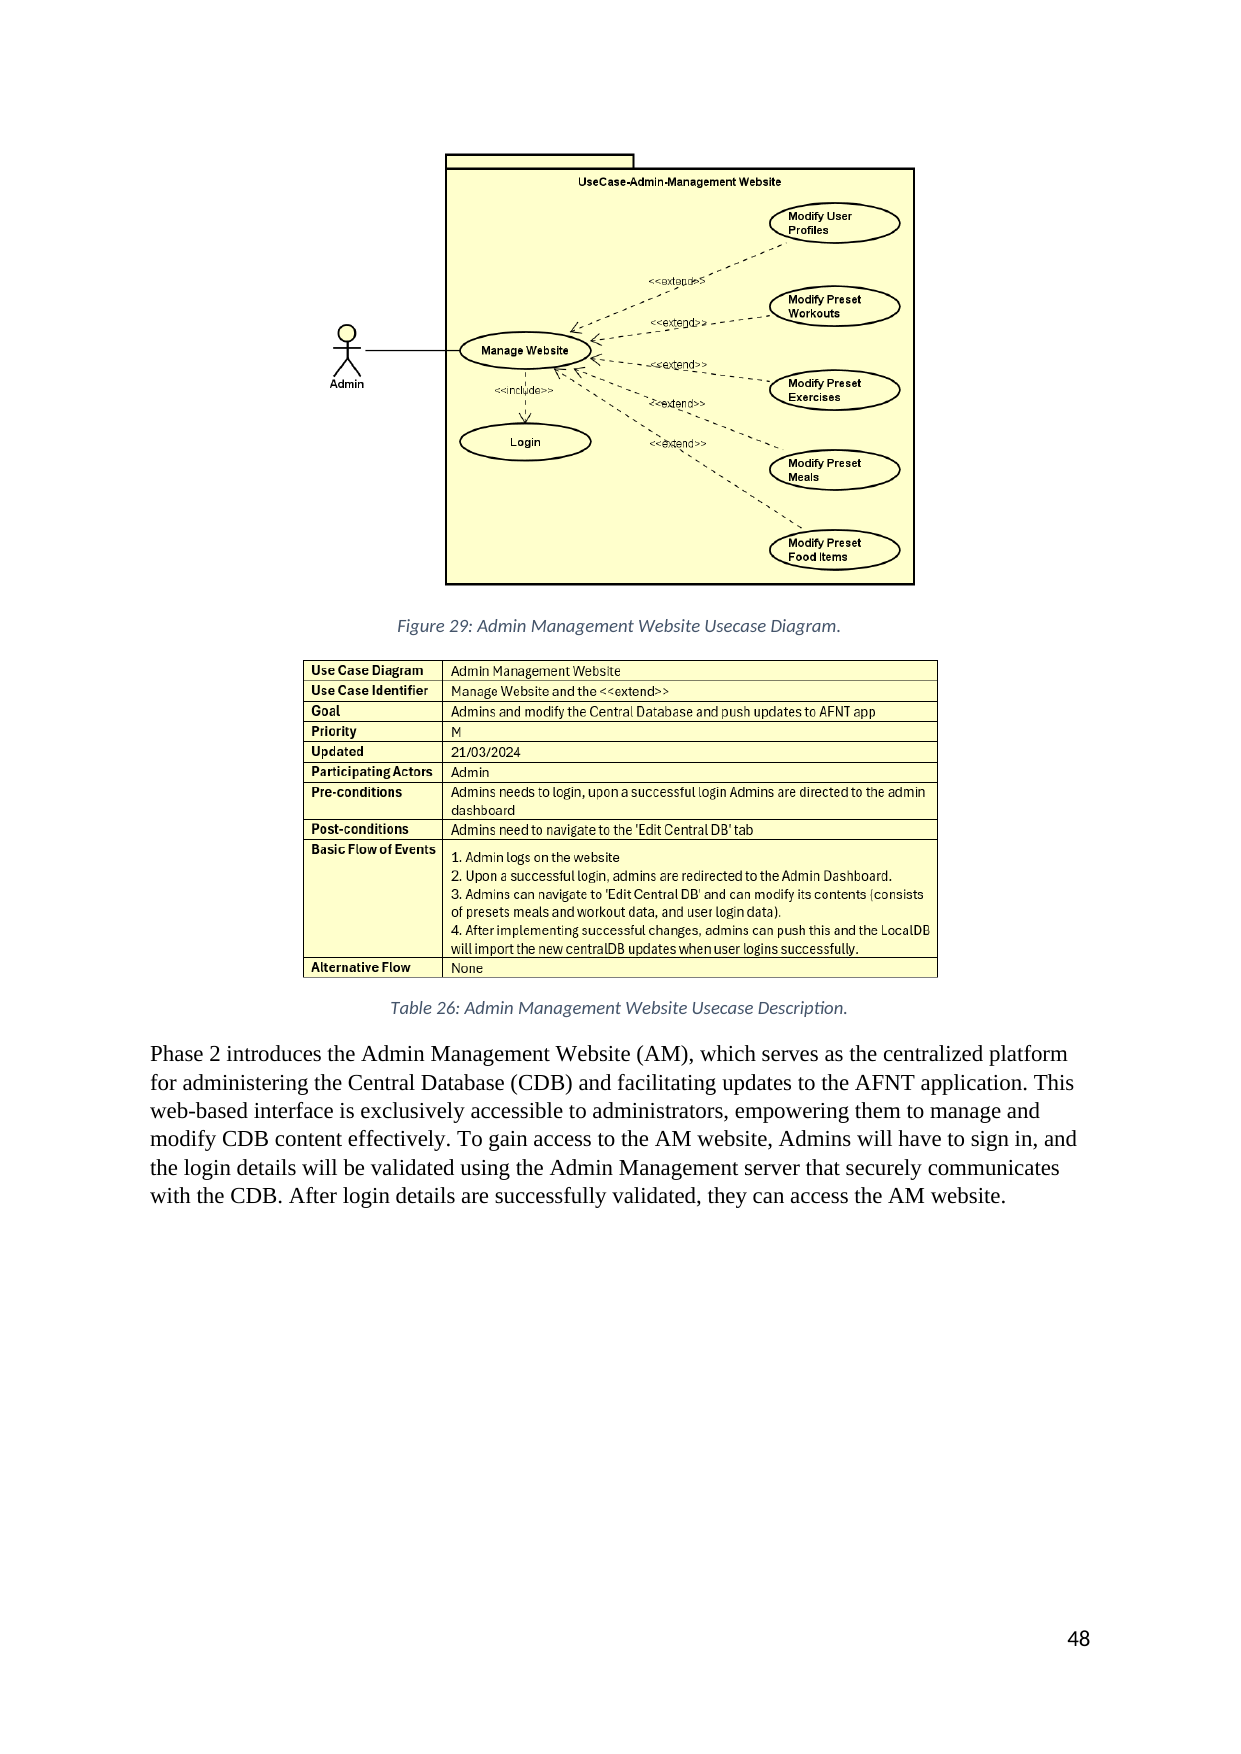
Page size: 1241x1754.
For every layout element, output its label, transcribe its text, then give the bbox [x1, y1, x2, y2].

text Phase 2 introduces the Admin Management Website (AM), which serves as the centralized platform for administering the Central Database (CDB) and facilitating updates to the AFNT application. This web-based interface is exclusively accessible to administrators, empowering them to manage and modify CDB content effectively. To gain access to the AM website, Admins will have to sign in, and the login details will be validated using the Admin Management server that securely communicates with the CDB. After login details are successfully validated, they can access the AM website. [150, 1040, 1090, 1209]
picture [300, 657, 940, 978]
text Figure 29: Admin Management Website Usecase Diagram. [150, 614, 1090, 637]
picture [321, 150, 920, 596]
text Table 26: Admin Management Website Usecase Description. [150, 996, 1090, 1019]
